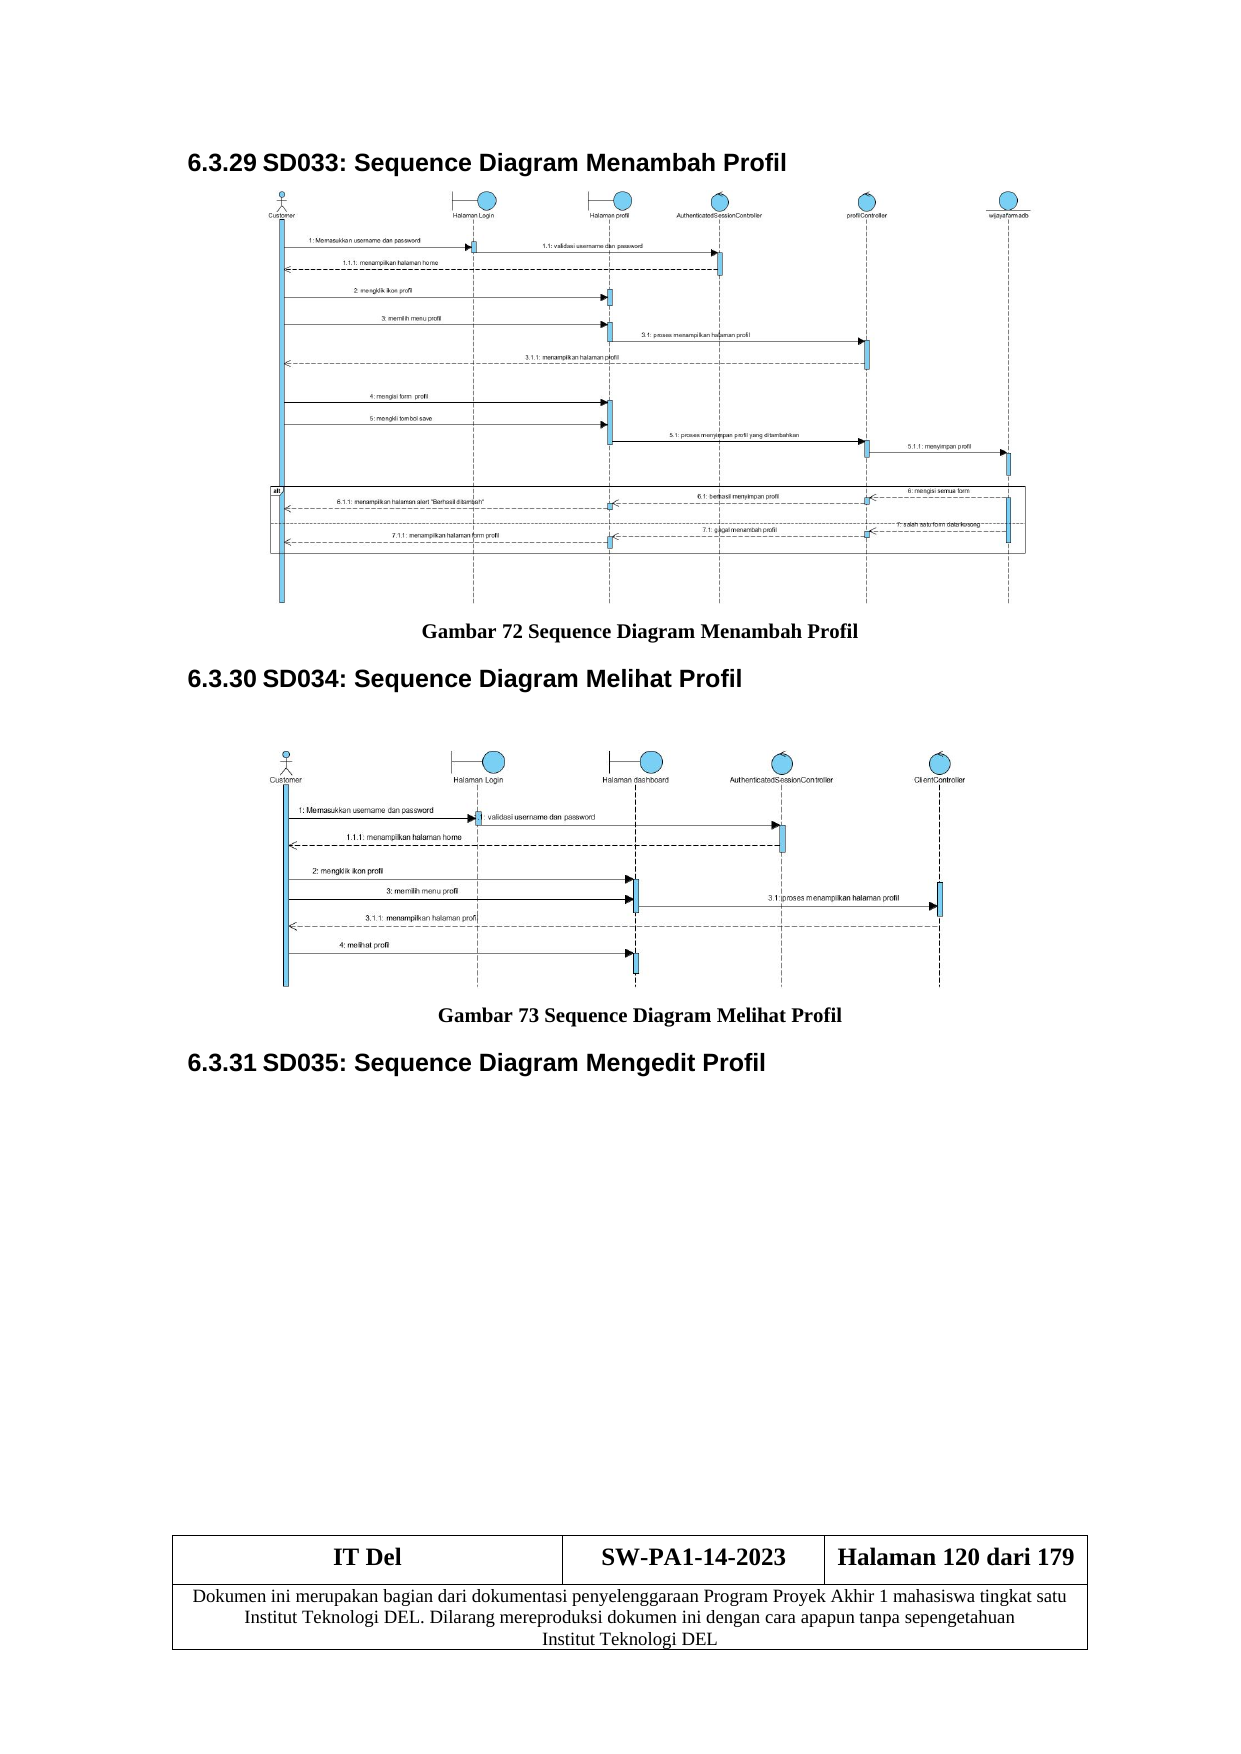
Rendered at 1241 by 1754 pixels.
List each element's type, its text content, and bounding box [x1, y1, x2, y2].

list SD035: Sequence Diagram Mengedit Profil [187, 1048, 1092, 1076]
picture [262, 190, 1038, 605]
list SD034: Sequence Diagram Melihat Profil [187, 664, 1092, 692]
picture [262, 750, 979, 989]
list SD033: Sequence Diagram Menambah Profil [187, 148, 1092, 176]
